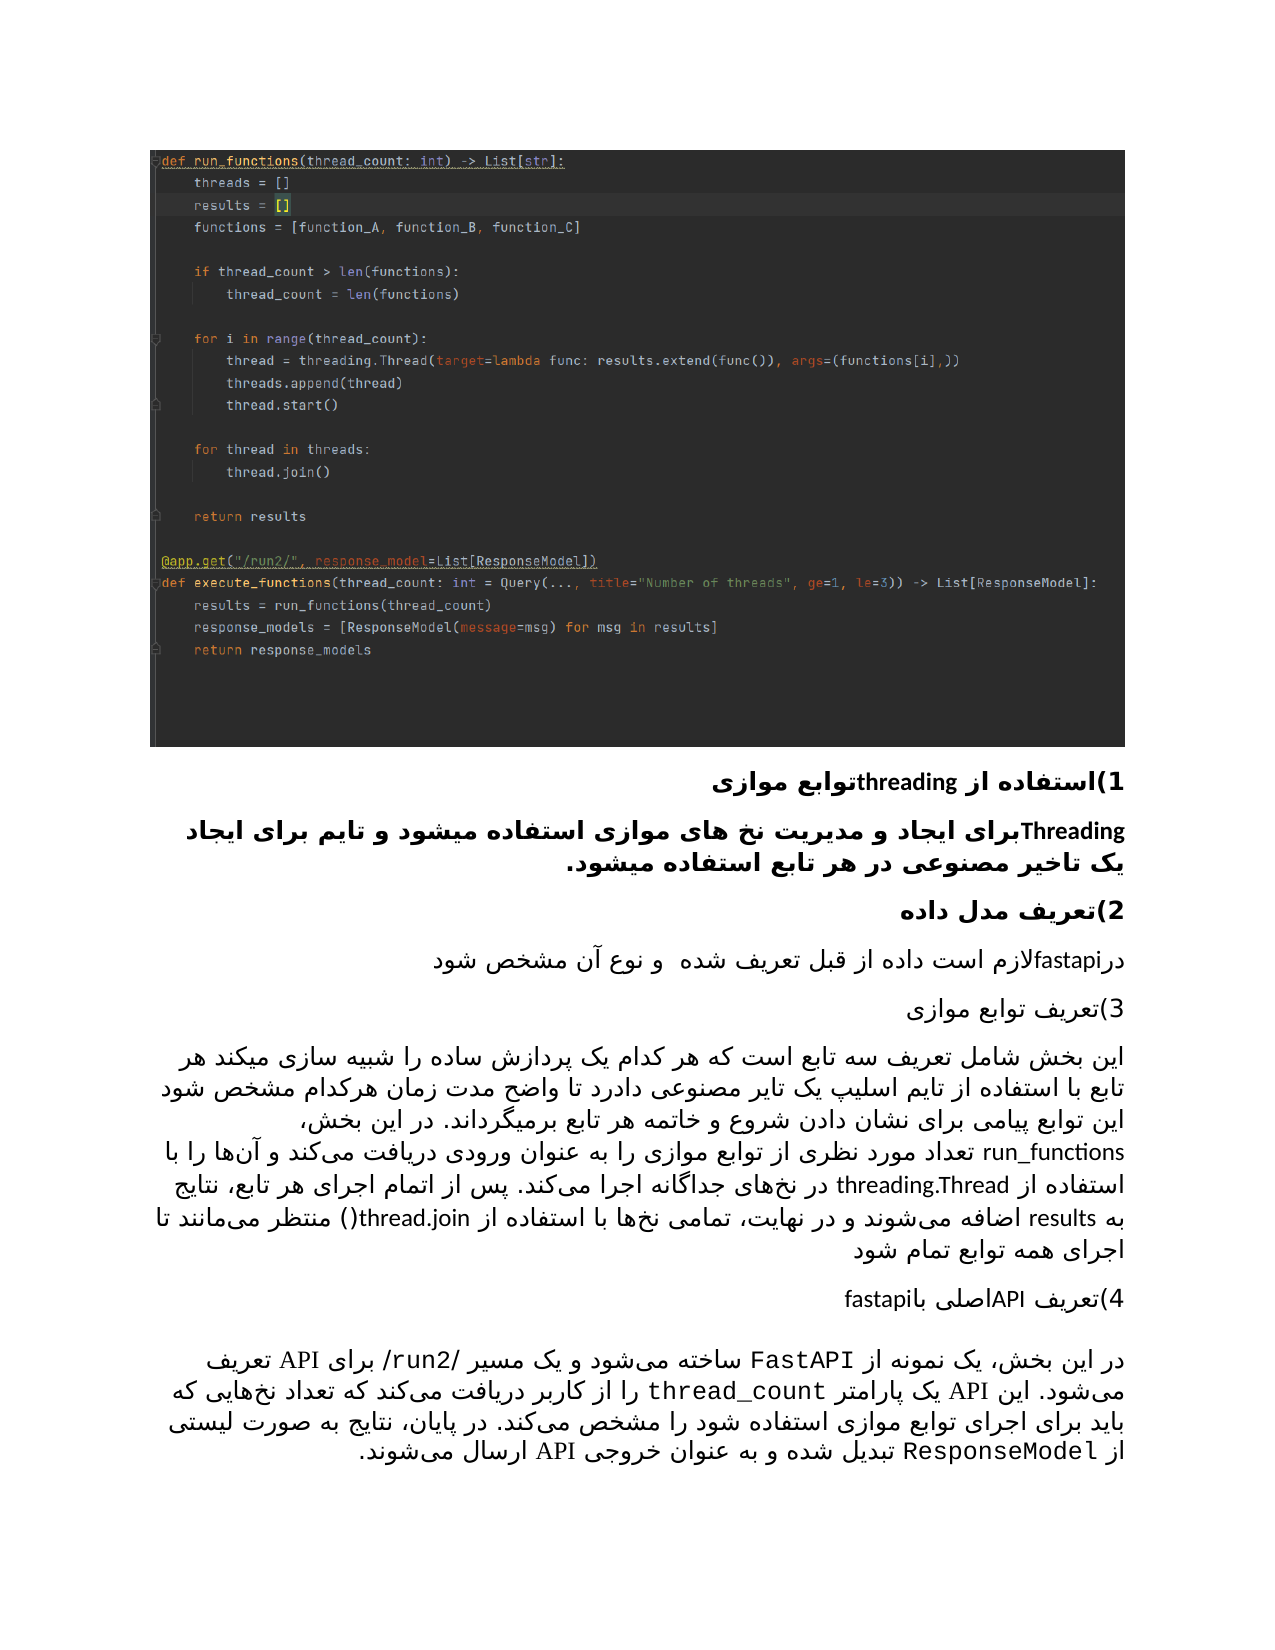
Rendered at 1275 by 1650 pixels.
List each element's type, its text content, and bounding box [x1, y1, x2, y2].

text در این بخش، یک نمونه از FastAPI ساخته می‌شود و یک مسیر /run2/ برای API تعریف می‌شود. این API یک پارامتر thread_count را از کاربر دریافت می‌کند که تعداد نخ‌هایی که باید برای اجرای توابع موازی استفاده شود را مشخص می‌کند. در پایان، نتایج به صورت لیستی از ResponseModel تبدیل شده و به عنوان خروجی API ارسال می‌شوند. [150, 1345, 1125, 1467]
text 3)تعریف توابع موازی [150, 994, 1125, 1023]
text 2)تعریف مدل داده [150, 896, 1125, 925]
text این بخش شامل تعریف سه تابع است که هر کدام یک پردازش ساده را شبیه سازی میکند هر تابع با استفاده از تایم اسلیپ یک تایر مصنوعی دادرد تا واضح مدت زمان هرکدام مشخص شود این توابع پیامی برای نشان دادن شروع و خاتمه هر تابع برمیگرداند. در این بخش، run_functions تعداد مورد نظری از توابع موازی را به عنوان ورودی دریافت می‌کند و آن‌ها را با استفاده از threading.Thread در نخ‌های جداگانه اجرا می‌کند. پس از اتمام اجرای هر تابع، نتایج به results اضافه می‌شوند و در نهایت، تمامی نخ‌ها با استفاده از thread.join() منتظر می‌مانند تا اجرای همه توابع تمام شود [150, 1042, 1125, 1264]
picture [150, 150, 1125, 747]
text 1)استفاده از threadingتوابع موازی [150, 766, 1125, 796]
text Threadingبرای ایجاد و مدیریت نخ های موازی استفاده میشود و تایم برای ایجاد یک تاخیر مصنوعی در هر تابع استفاده میشود. [150, 815, 1125, 877]
text 4)تعریف APIاصلی باfastapi [150, 1283, 1125, 1313]
text درfastapiلازم است داده از قبل تعریف شده و نوع آن مشخص شود [150, 944, 1125, 975]
